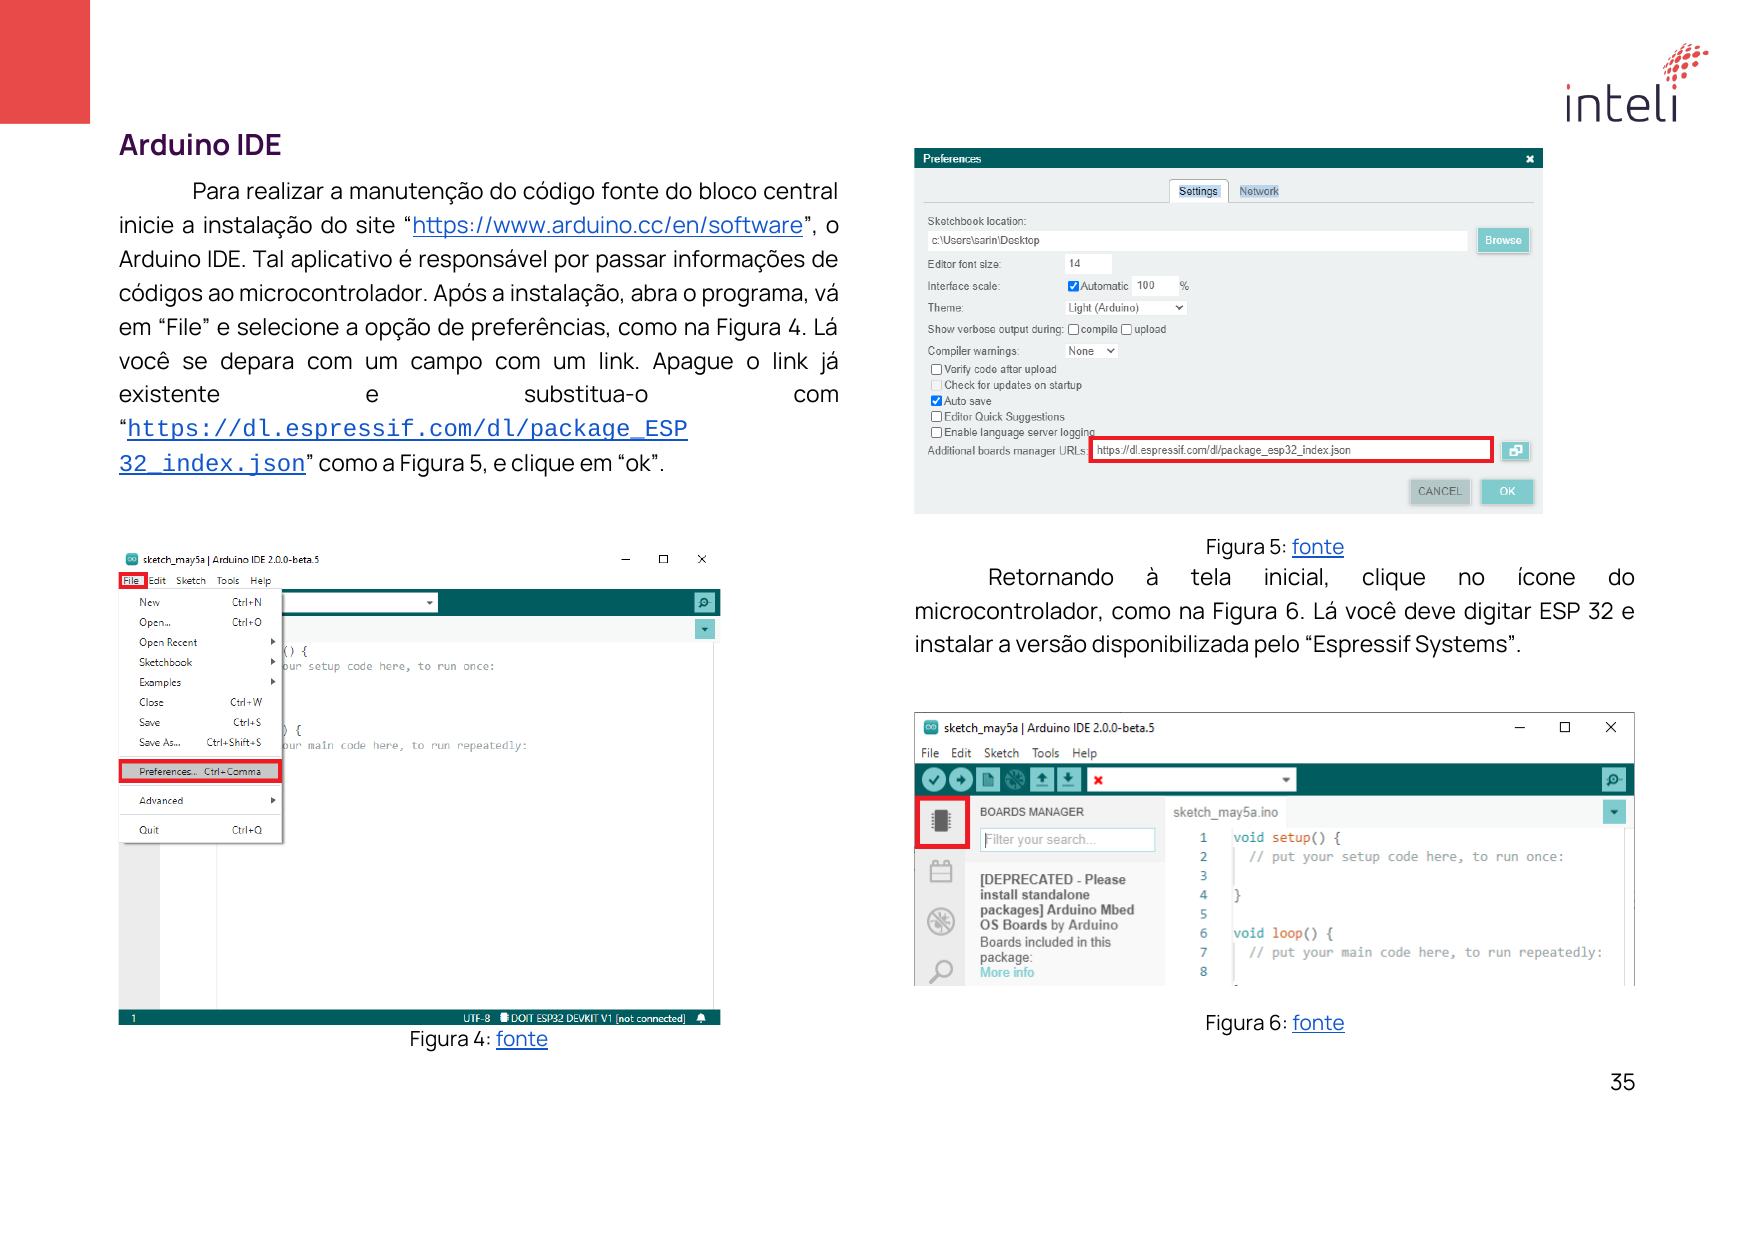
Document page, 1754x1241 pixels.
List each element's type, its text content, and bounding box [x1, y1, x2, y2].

picture [0, 0, 91, 124]
picture [118, 547, 721, 1025]
text Retornando à tela inicial, clique no ícone do microcontrolador, como na Figura 6. Lá você deve digitar ESP 32 e instalar a versão disponibilizada pelo “Espressif Systems”. [914, 561, 1636, 660]
picture [1566, 43, 1709, 122]
text Figura 4: fonte [118, 1024, 839, 1053]
text Figura 6: fonte [914, 1008, 1636, 1036]
text Para realizar a manutenção do código fonte do bloco central inicie a instalação do site “https://www.arduino.cc/en/software”, o Arduino IDE. Tal aplicativo é responsável por passar informações de códigos ao microcontrolador. Após a instalação, abra o programa, vá em “File” e selecione a opção de preferências, como na Figura 4. Lá você se depara com um campo com um link. Apague o link já existente e substitua-o com “https://dl.espressif.com/dl/package_ESP 32_index.json” como a Figura 5, e clique em “ok”. [118, 175, 839, 478]
subtitle Arduino IDE [118, 124, 839, 164]
picture [914, 148, 1543, 514]
picture [914, 712, 1635, 986]
text Figura 5: fonte [914, 532, 1636, 561]
